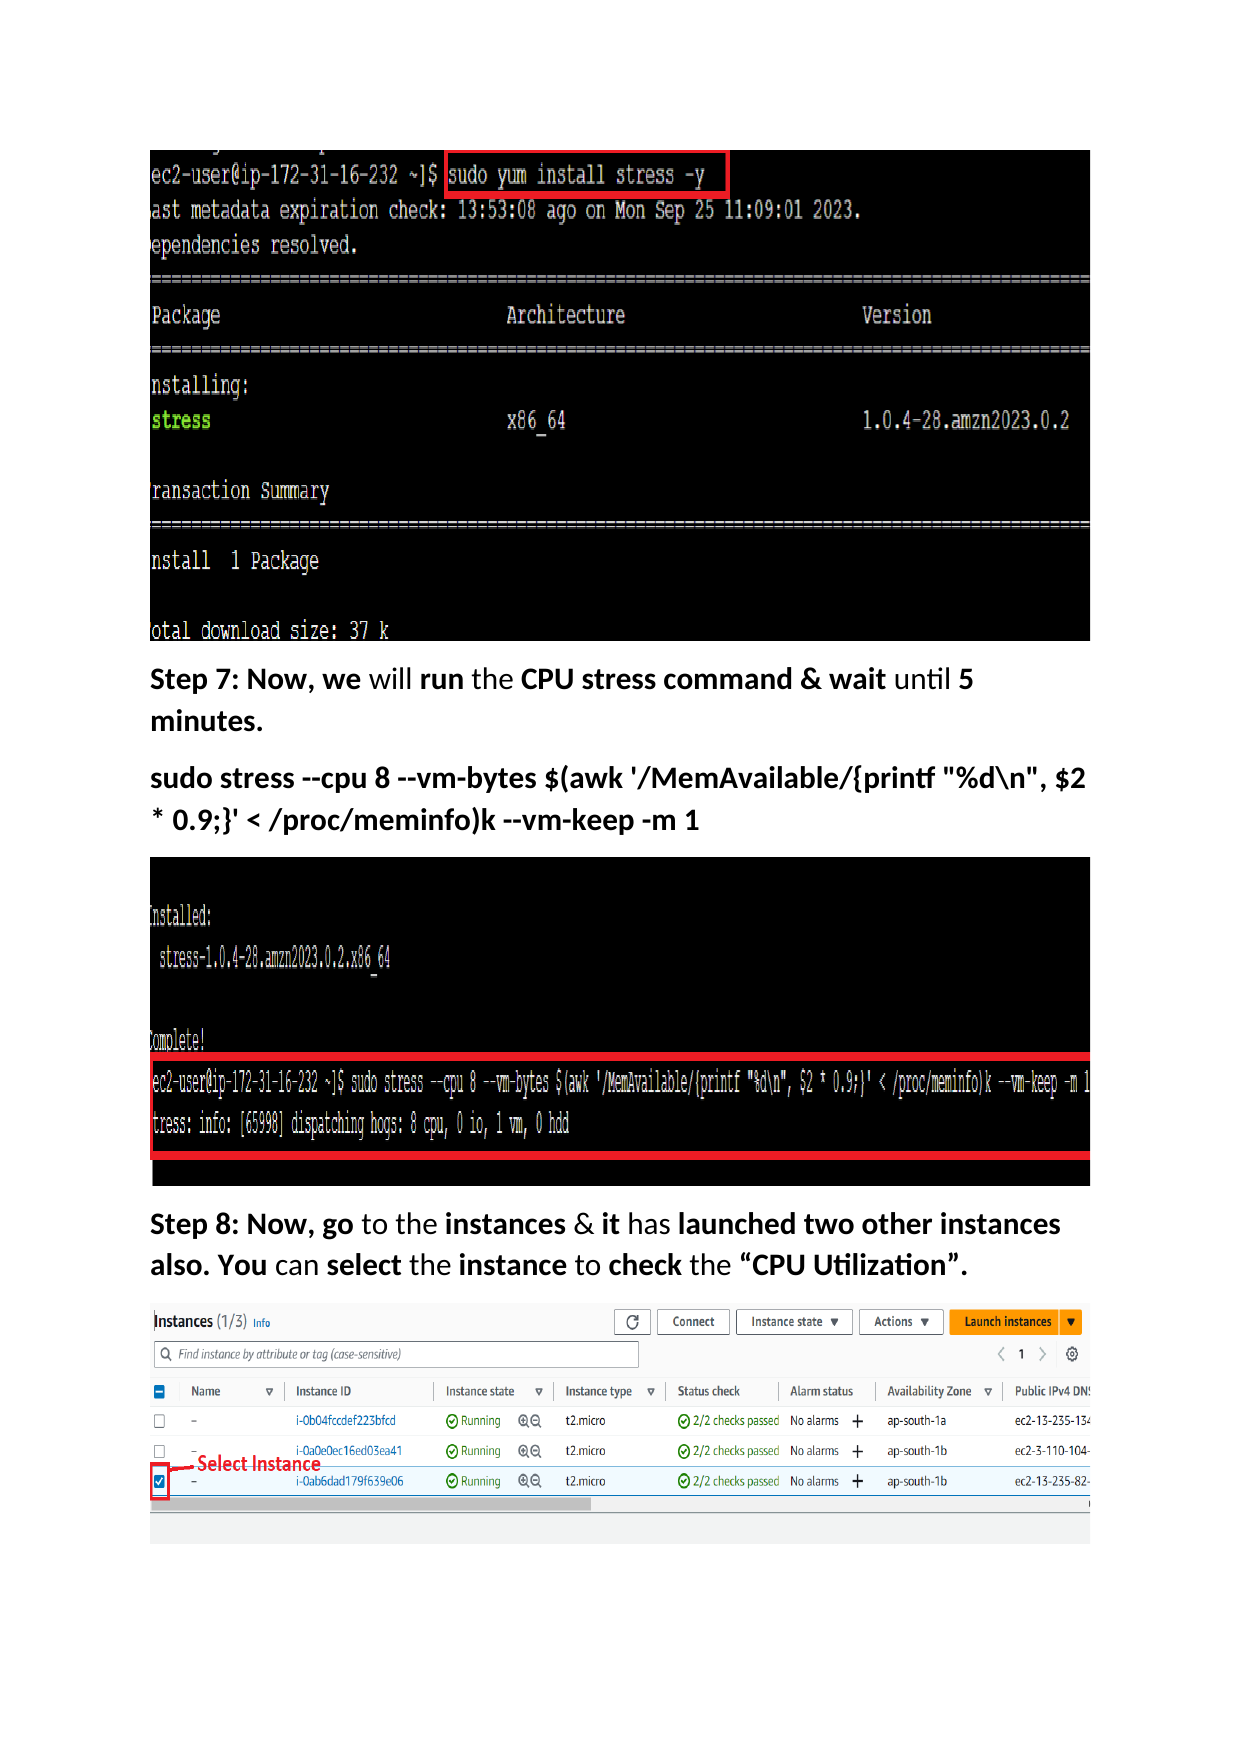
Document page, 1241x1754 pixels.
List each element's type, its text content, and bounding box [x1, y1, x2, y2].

picture [150, 1303, 1091, 1544]
text Step 7: Now, we will run the CPU stress command & wait until 5 minutes. [150, 659, 1090, 739]
text sudo stress --cpu 8 --vm-bytes $(awk '/MemAvailable/{printf "%d\n", $2 * 0.9;}' < /proc/meminfo)k --vm-keep -m 1 [150, 758, 1090, 838]
picture [150, 150, 1091, 641]
picture [150, 857, 1091, 1186]
text Step 8: Now, go to the instances & it has launched two other instances also. You can select the instance to check the “CPU Utilization”. [150, 1204, 1090, 1284]
